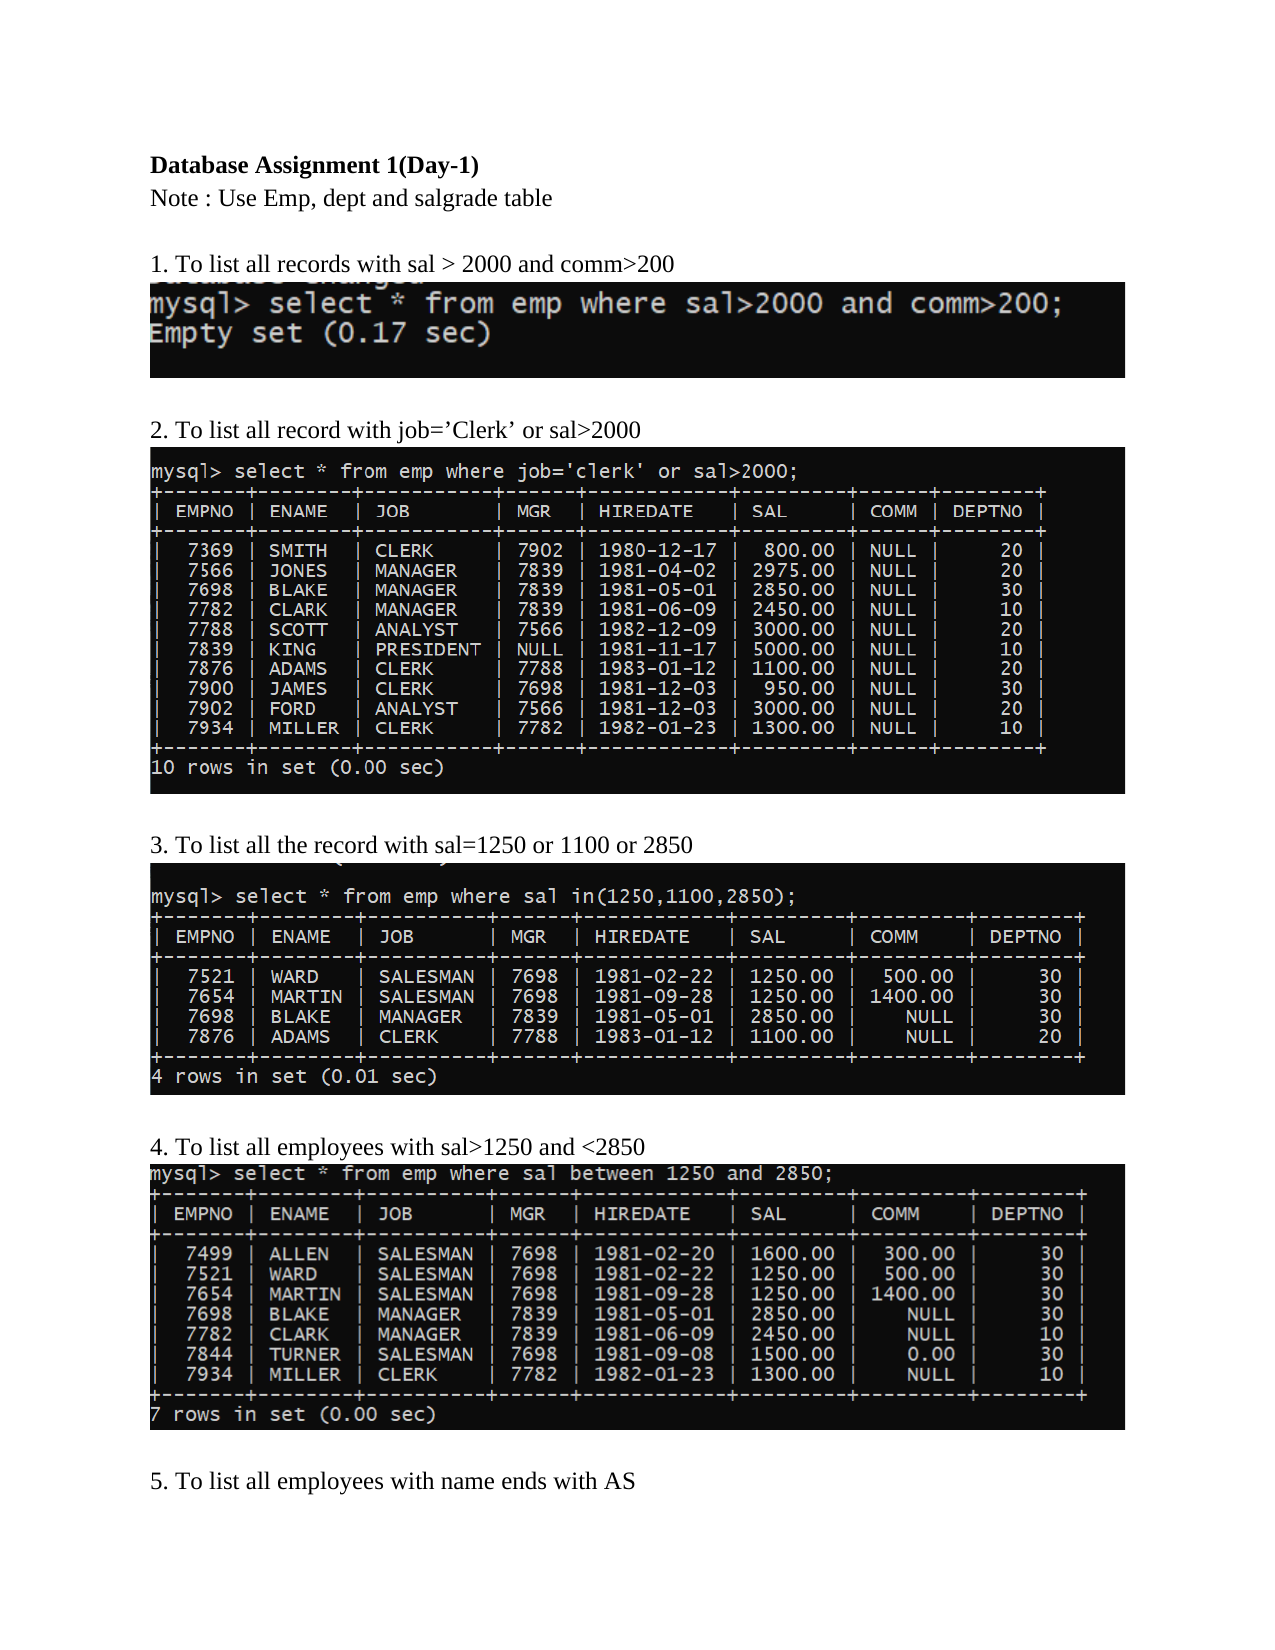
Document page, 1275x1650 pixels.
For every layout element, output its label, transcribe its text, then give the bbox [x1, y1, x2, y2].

text 1. To list all records with sal > 2000 and comm>200 [150, 249, 1125, 278]
text Database Assignment 1(Day-1) [150, 150, 1125, 179]
picture [150, 1164, 1125, 1430]
picture [150, 447, 1125, 794]
text 5. To list all employees with name ends with AS [150, 1466, 1125, 1495]
text 3. To list all the record with sal=1250 or 1100 or 2850 [150, 831, 1125, 859]
text 4. To list all employees with sal>1250 and <2850 [150, 1132, 1125, 1160]
text Note : Use Emp, dept and salgrade table [150, 183, 1125, 212]
text 2. To list all record with job=’Clerk’ or sal>2000 [150, 415, 1125, 443]
picture [150, 863, 1125, 1095]
picture [150, 282, 1125, 378]
